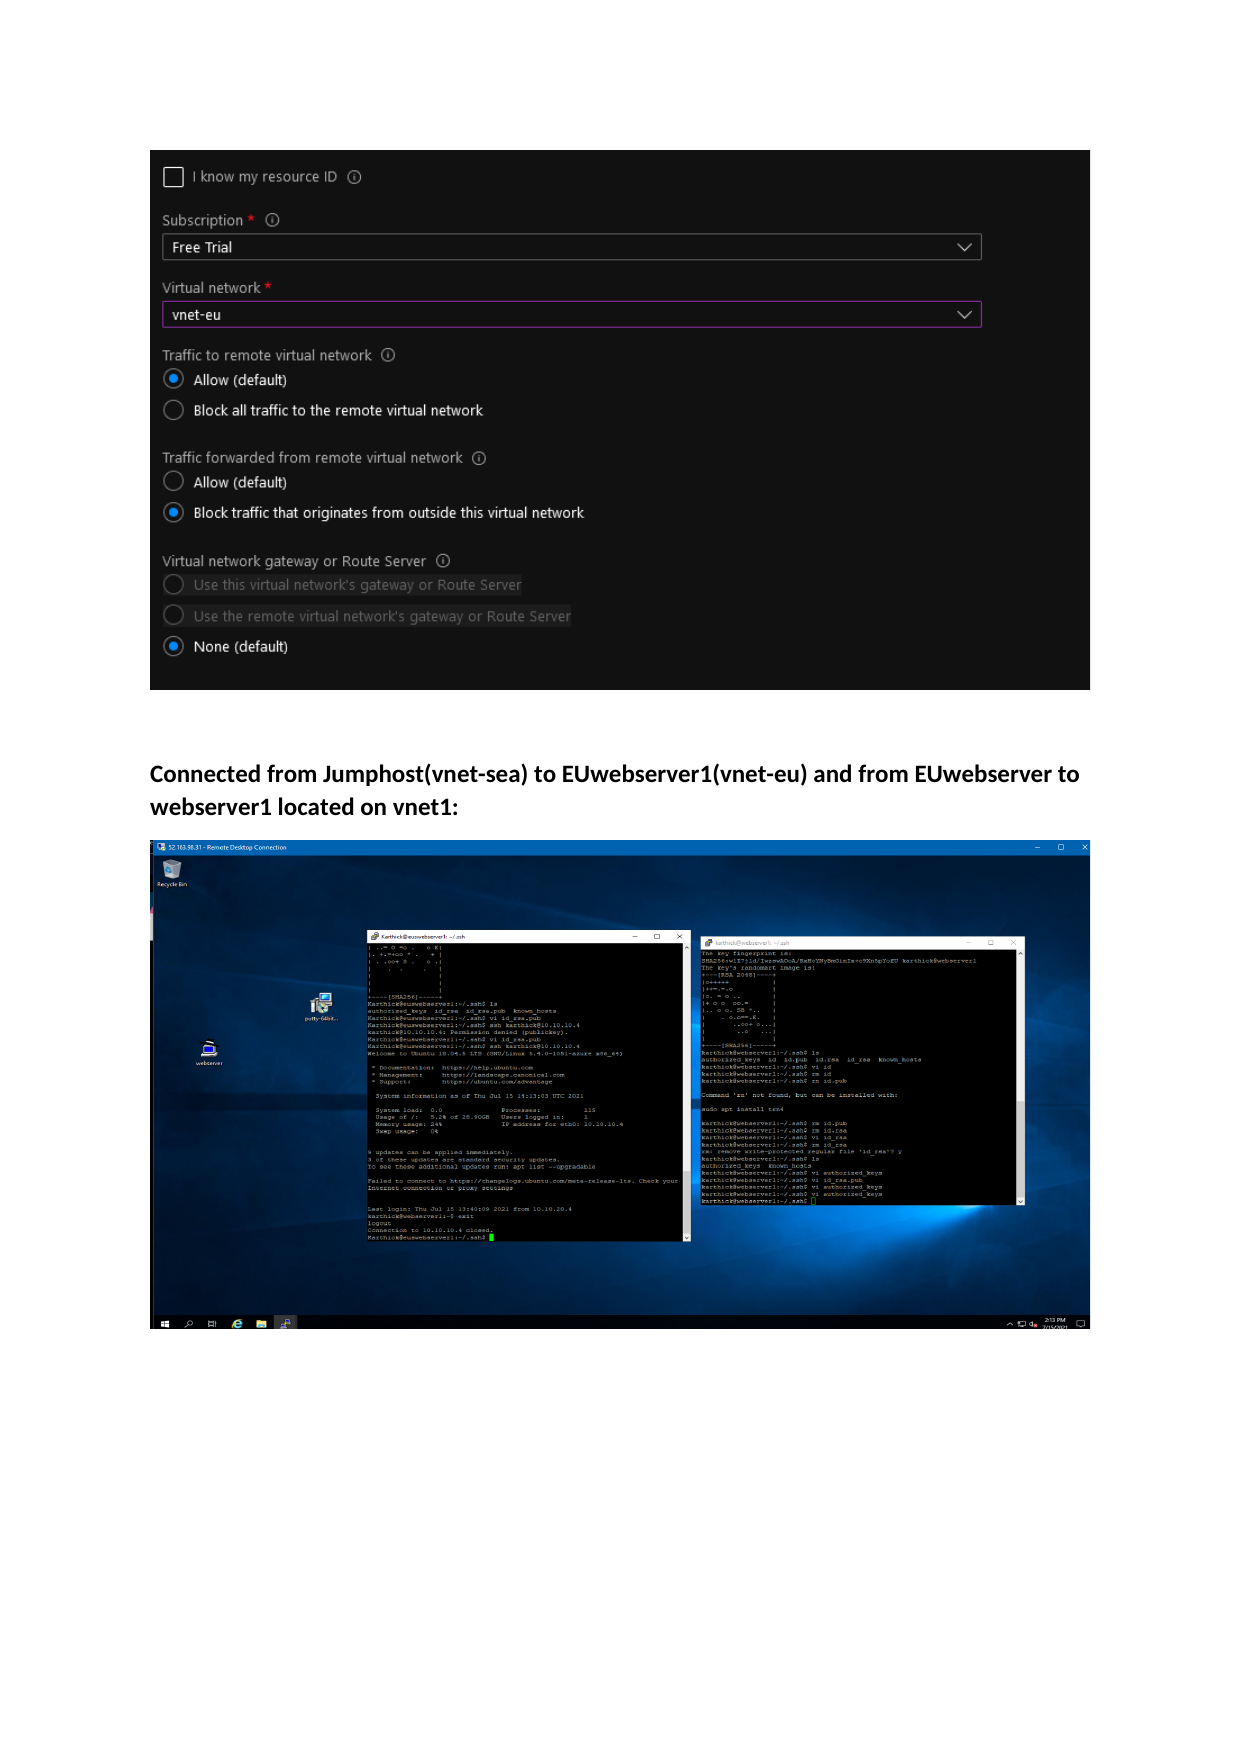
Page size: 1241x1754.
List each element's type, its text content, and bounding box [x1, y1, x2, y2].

picture [150, 840, 1091, 1329]
text Connected from Jumphost(vnet-sea) to EUwebserver1(vnet-eu) and from EUwebserver to webserver1 located on vnet1: [150, 758, 1090, 822]
picture [150, 150, 1091, 690]
